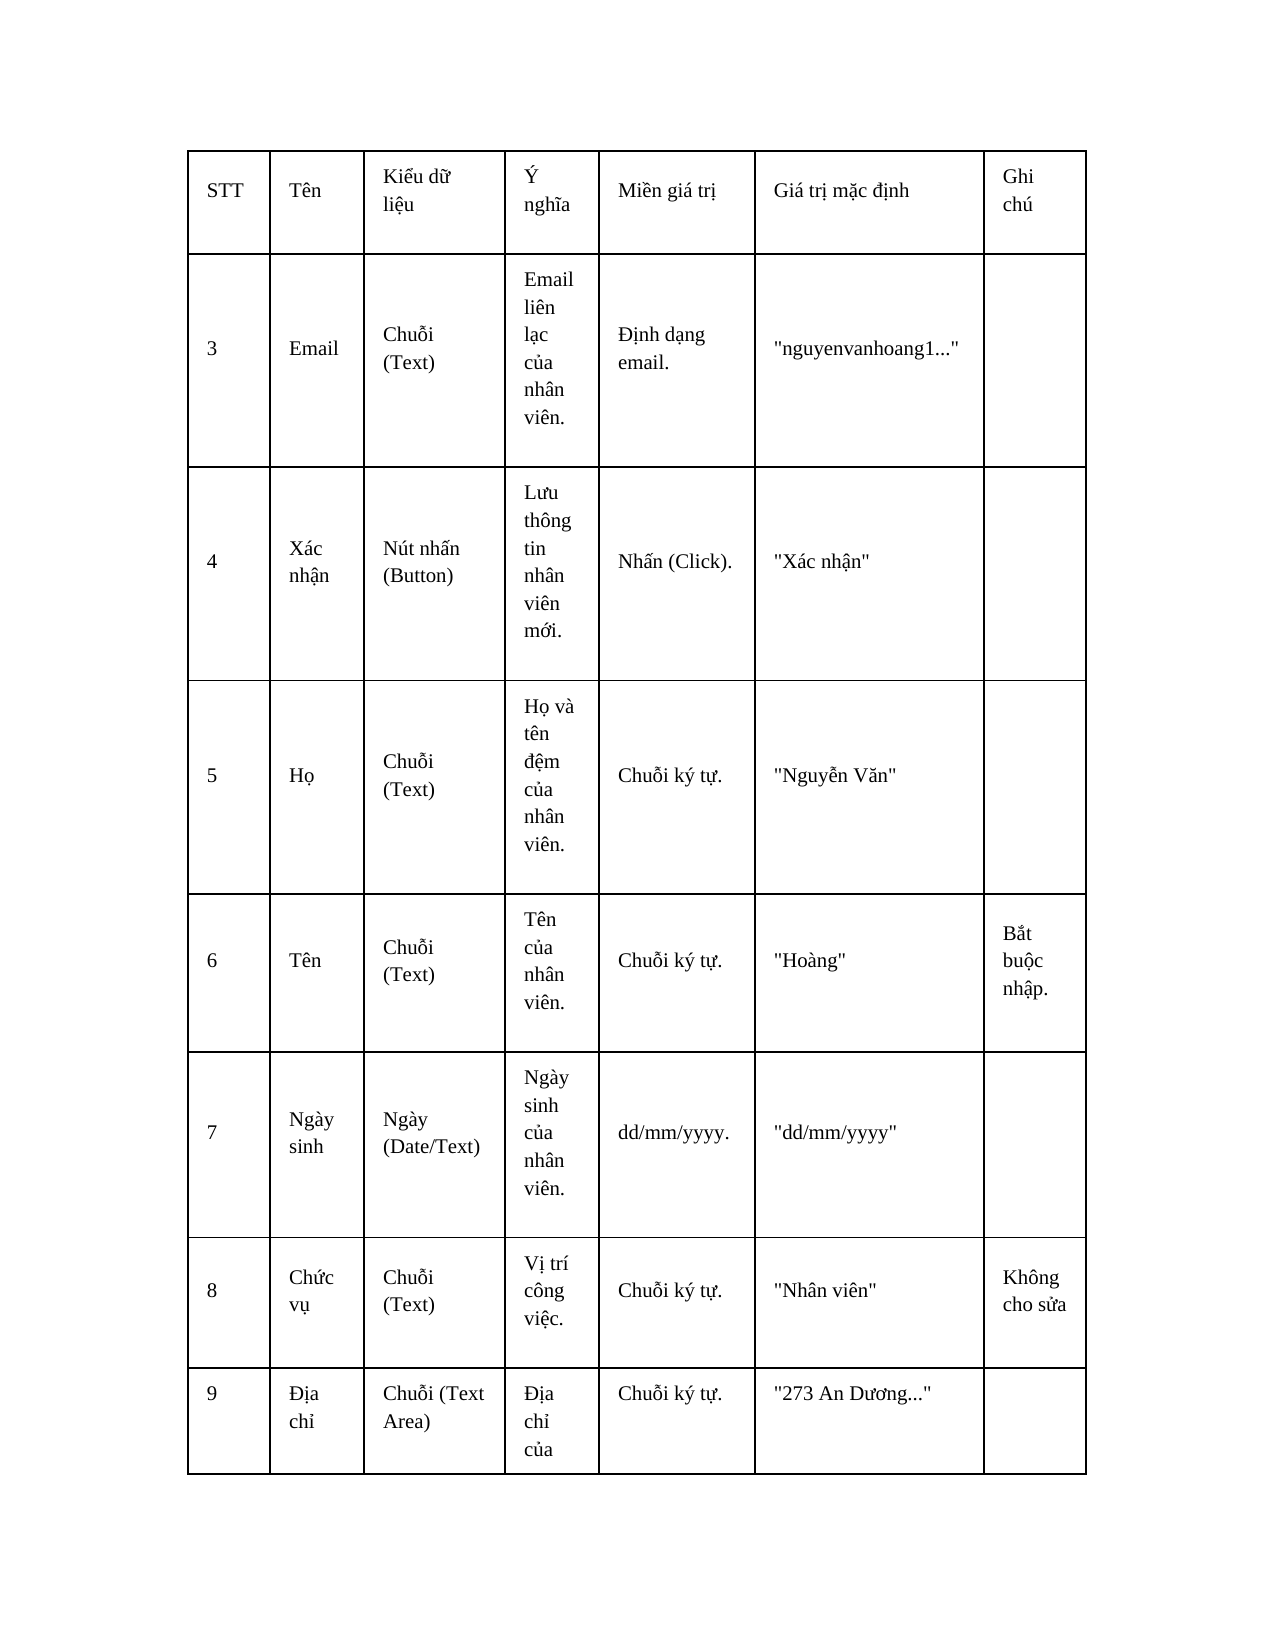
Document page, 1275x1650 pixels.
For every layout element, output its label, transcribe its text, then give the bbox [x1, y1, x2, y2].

table_cell Chuỗi ký tự. [600, 895, 754, 1051]
table_cell Họ [271, 681, 363, 893]
table_cell [985, 681, 1085, 893]
table_cell Vị trí công việc. [506, 1238, 598, 1367]
table_cell Không cho sửa [985, 1238, 1085, 1367]
table_cell Email [271, 255, 363, 466]
table_header Tên [271, 152, 363, 253]
table_cell Chức vụ [271, 1238, 363, 1367]
table_header Ý nghĩa [506, 152, 598, 253]
table_cell "Nhân viên" [756, 1238, 983, 1367]
table_cell 5 [189, 681, 269, 893]
table_cell Ngày sinh của nhân viên. [506, 1053, 598, 1237]
table_cell "273 An Dương..." [756, 1369, 983, 1473]
table_header Kiểu dữ liệu [365, 152, 504, 253]
table_cell 6 [189, 895, 269, 1051]
table_cell Bắt buộc nhập. [985, 895, 1085, 1051]
table_cell Tên của nhân viên. [506, 895, 598, 1051]
table_cell Chuỗi (Text Area) [365, 1369, 504, 1473]
table_cell Chuỗi (Text) [365, 681, 504, 893]
table_cell [985, 255, 1085, 466]
table_cell Nhấn (Click). [600, 468, 754, 679]
table_cell 4 [189, 468, 269, 679]
table_cell dd/mm/yyyy. [600, 1053, 754, 1237]
table_cell [985, 1369, 1085, 1473]
table_cell Địa chỉ của nhân viên. [506, 1369, 598, 1473]
table_header Giá trị mặc định [756, 152, 983, 253]
table_cell Địa chỉ [271, 1369, 363, 1473]
table_cell "dd/mm/yyyy" [756, 1053, 983, 1237]
table_cell "Hoàng" [756, 895, 983, 1051]
table_cell Chuỗi ký tự. [600, 1369, 754, 1473]
table_cell Họ và tên đệm của nhân viên. [506, 681, 598, 893]
table_cell [985, 468, 1085, 679]
table_header Miền giá trị [600, 152, 754, 253]
table_cell Email liên lạc của nhân viên. [506, 255, 598, 466]
table_cell 8 [189, 1238, 269, 1367]
table_header STT [189, 152, 269, 253]
table_cell 9 [189, 1369, 269, 1473]
table_cell Nút nhấn (Button) [365, 468, 504, 679]
table_cell Chuỗi ký tự. [600, 1238, 754, 1367]
table_cell Định dạng email. [600, 255, 754, 466]
table_cell Ngày (Date/Text) [365, 1053, 504, 1237]
table_cell Chuỗi ký tự. [600, 681, 754, 893]
table_cell Ngày sinh [271, 1053, 363, 1237]
table_cell Chuỗi (Text) [365, 895, 504, 1051]
table_cell Chuỗi (Text) [365, 255, 504, 466]
table_cell 7 [189, 1053, 269, 1237]
table_cell Tên [271, 895, 363, 1051]
table_cell [985, 1053, 1085, 1237]
table_cell "nguyenvanhoang1..." [756, 255, 983, 466]
table_cell Chuỗi (Text) [365, 1238, 504, 1367]
table_cell 3 [189, 255, 269, 466]
table_cell Xác nhận [271, 468, 363, 679]
table_header Ghi chú [985, 152, 1085, 253]
table_cell "Xác nhận" [756, 468, 983, 679]
table_cell Lưu thông tin nhân viên mới. [506, 468, 598, 679]
table_cell "Nguyễn Văn" [756, 681, 983, 893]
